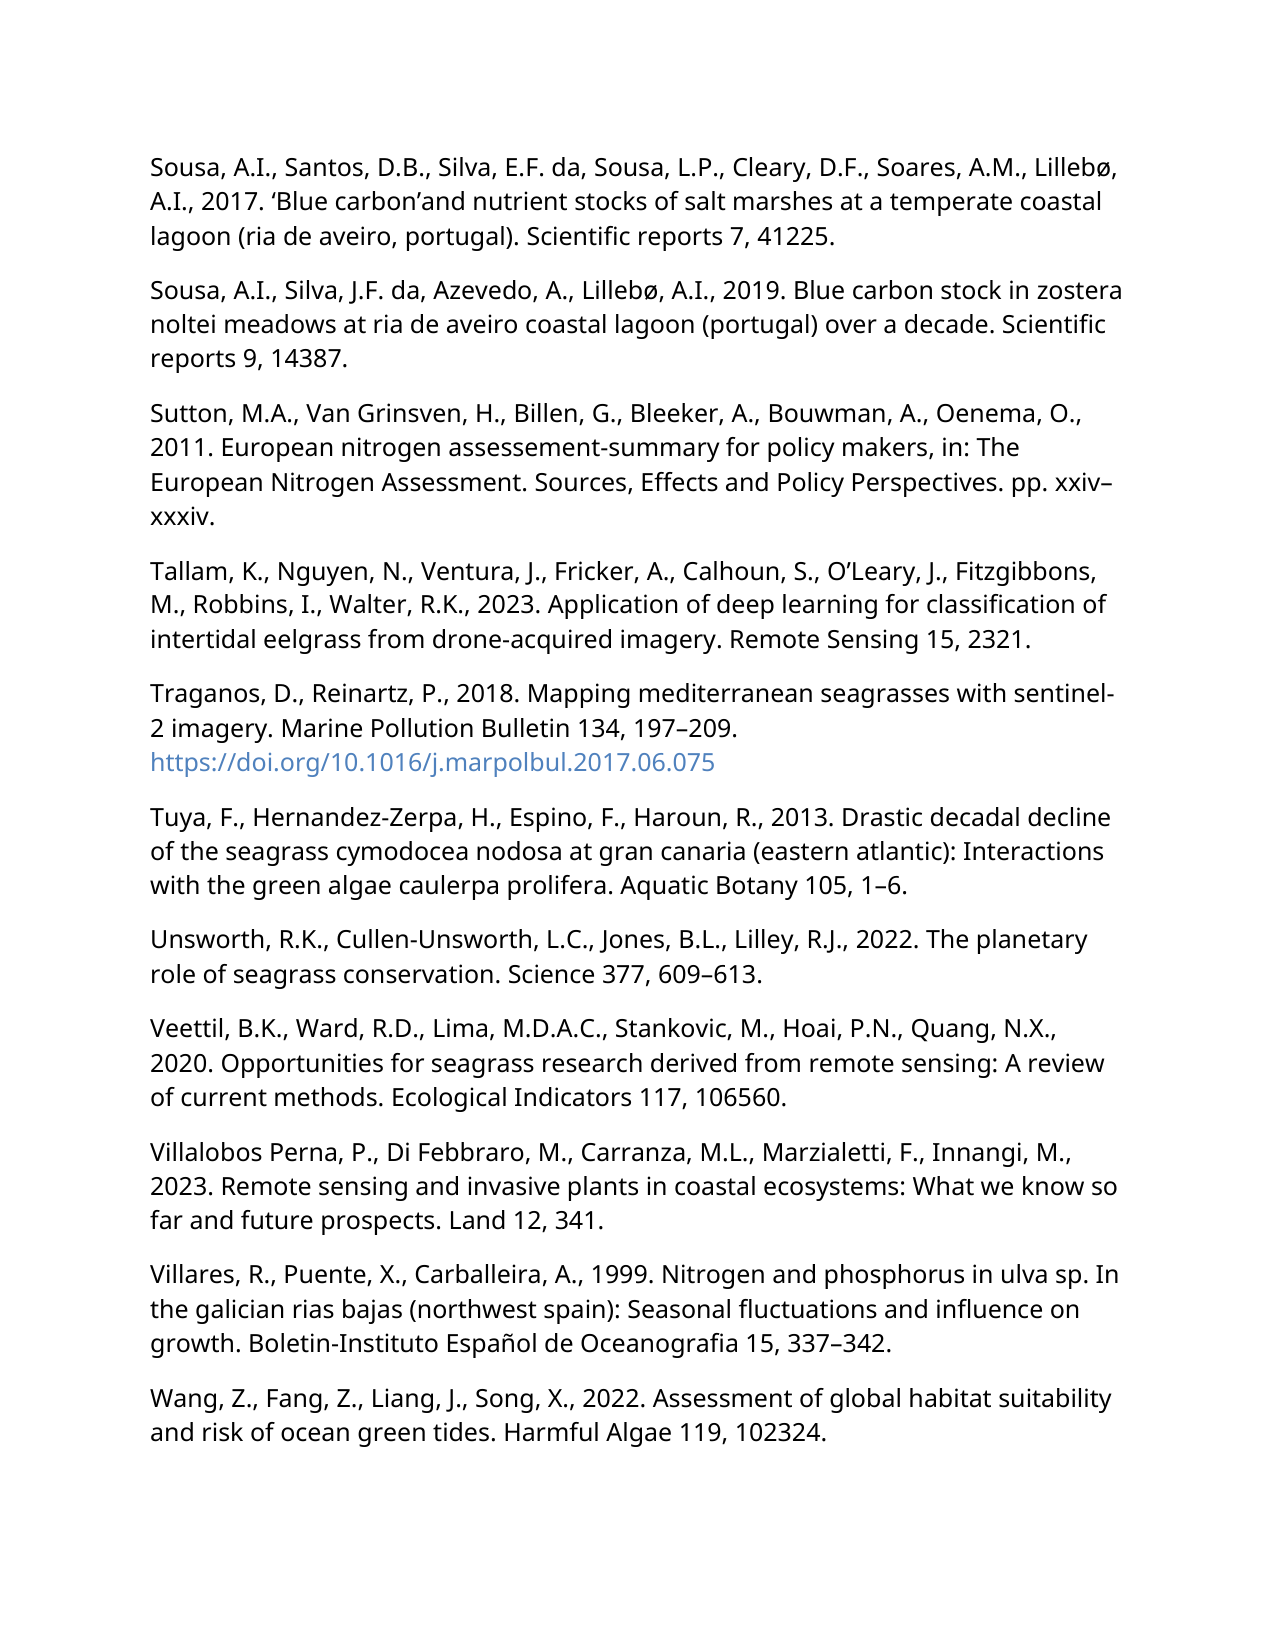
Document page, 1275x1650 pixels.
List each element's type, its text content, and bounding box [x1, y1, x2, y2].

text Villares, R., Puente, X., Carballeira, A., 1999. Nitrogen and phosphorus in ulva sp. In the galician rias bajas (northwest spain): Seasonal fluctuations and influence on growth. Boletin-Instituto Español de Oceanografia 15, 337–342. [150, 1257, 1125, 1359]
text Tallam, K., Nguyen, N., Ventura, J., Fricker, A., Calhoun, S., O’Leary, J., Fitzgibbons, M., Robbins, I., Walter, R.K., 2023. Application of deep learning for classification of intertidal eelgrass from drone-acquired imagery. Remote Sensing 15, 2321. [150, 553, 1125, 655]
text Unsworth, R.K., Cullen-Unsworth, L.C., Jones, B.L., Lilley, R.J., 2022. The planetary role of seagrass conservation. Science 377, 609–613. [150, 922, 1125, 990]
text Sousa, A.I., Silva, J.F. da, Azevedo, A., Lillebø, A.I., 2019. Blue carbon stock in zostera noltei meadows at ria de aveiro coastal lagoon (portugal) over a decade. Scientific reports 9, 14387. [150, 273, 1125, 375]
text Tuya, F., Hernandez-Zerpa, H., Espino, F., Haroun, R., 2013. Drastic decadal decline of the seagrass cymodocea nodosa at gran canaria (eastern atlantic): Interactions with the green algae caulerpa prolifera. Aquatic Botany 105, 1–6. [150, 799, 1125, 901]
text Sousa, A.I., Santos, D.B., Silva, E.F. da, Sousa, L.P., Cleary, D.F., Soares, A.M., Lillebø, A.I., 2017. ‘Blue carbon’and nutrient stocks of salt marshes at a temperate coastal lagoon (ria de aveiro, portugal). Scientific reports 7, 41225. [150, 150, 1125, 252]
text Veettil, B.K., Ward, R.D., Lima, M.D.A.C., Stankovic, M., Hoai, P.N., Quang, N.X., 2020. Opportunities for seagrass research derived from remote sensing: A review of current methods. Ecological Indicators 117, 106560. [150, 1011, 1125, 1113]
text Villalobos Perna, P., Di Febbraro, M., Carranza, M.L., Marzialetti, F., Innangi, M., 2023. Remote sensing and invasive plants in coastal ecosystems: What we know so far and future prospects. Land 12, 341. [150, 1134, 1125, 1236]
text Wang, Z., Fang, Z., Liang, J., Song, X., 2022. Assessment of global habitat suitability and risk of ocean green tides. Harmful Algae 119, 102324. [150, 1380, 1125, 1448]
text Sutton, M.A., Van Grinsven, H., Billen, G., Bleeker, A., Bouwman, A., Oenema, O., 2011. European nitrogen assessement-summary for policy makers, in: The European Nitrogen Assessment. Sources, Effects and Policy Perspectives. pp. xxiv–xxxiv. [150, 396, 1125, 532]
text Traganos, D., Reinartz, P., 2018. Mapping mediterranean seagrasses with sentinel-2 imagery. Marine Pollution Bulletin 134, 197–209. https://doi.org/10.1016/j.marpolbul.2017.06.075 [150, 676, 1125, 778]
